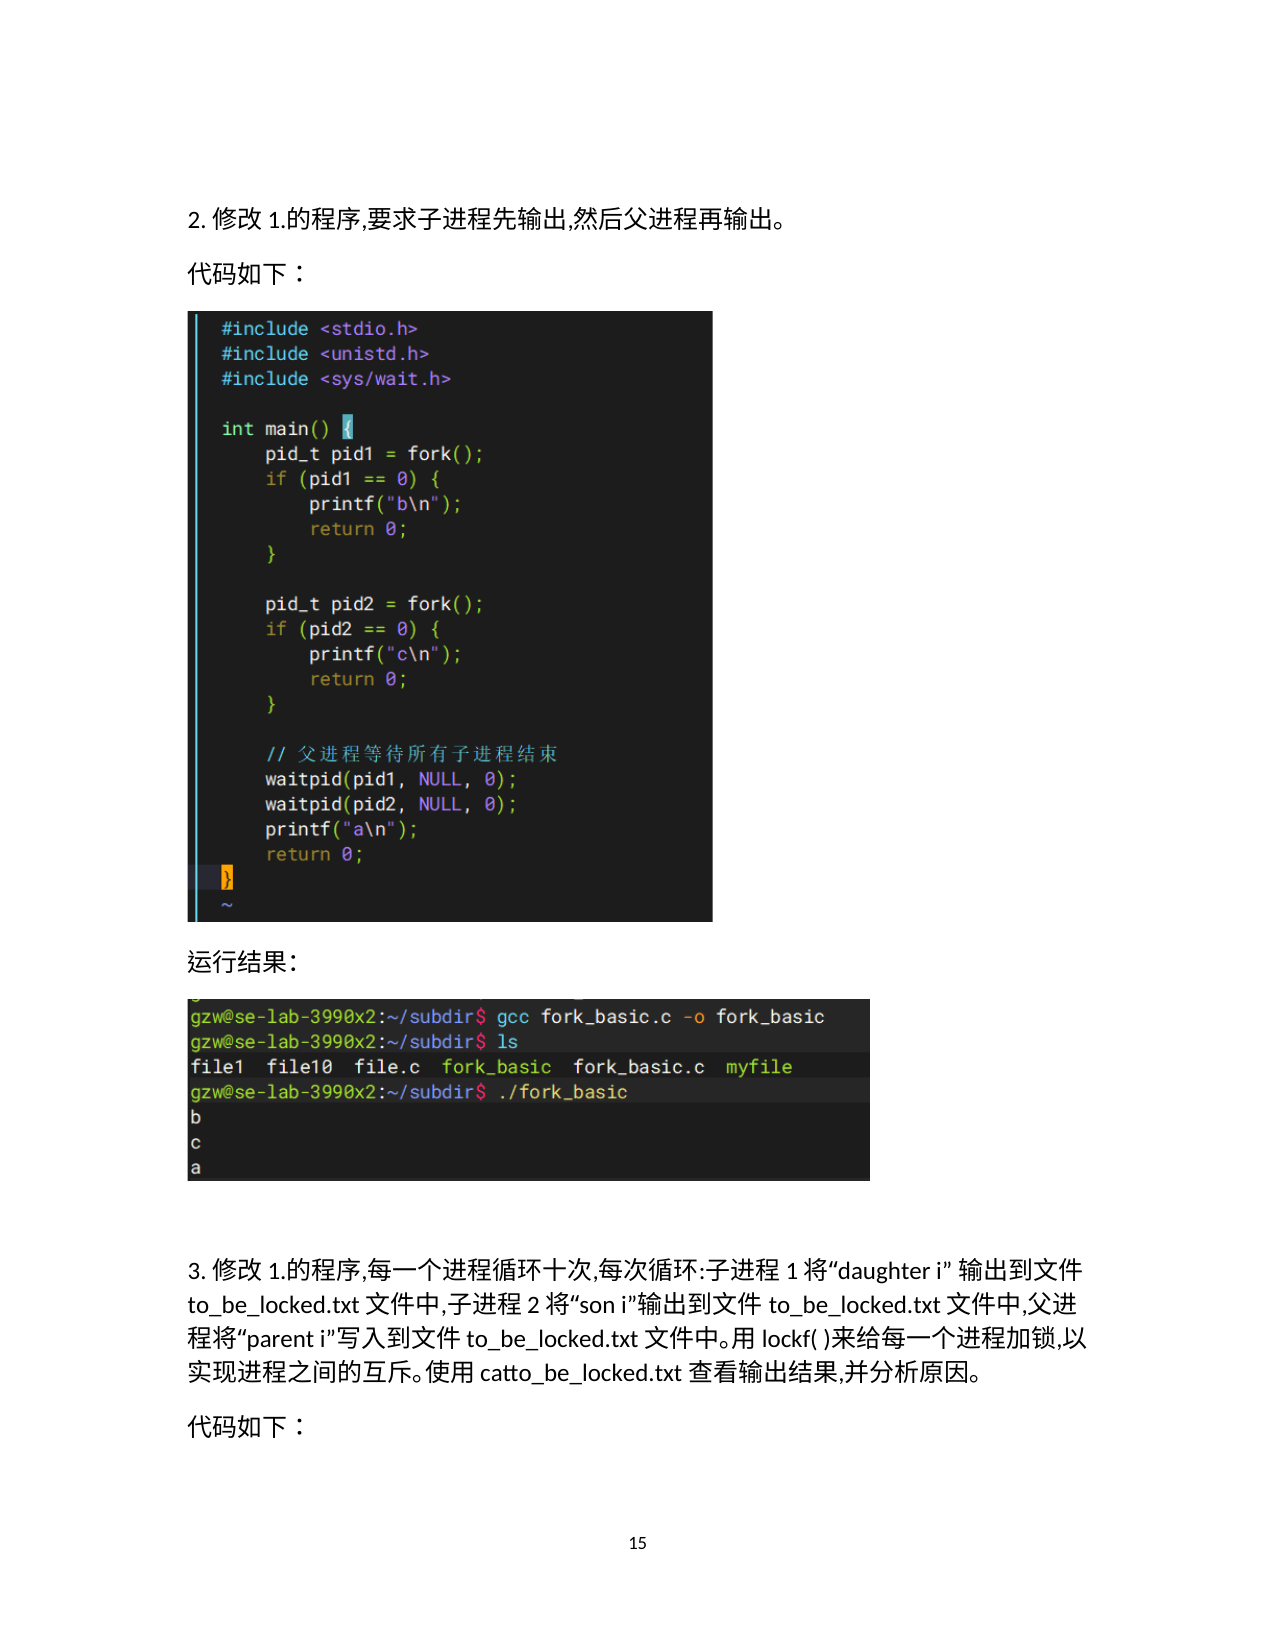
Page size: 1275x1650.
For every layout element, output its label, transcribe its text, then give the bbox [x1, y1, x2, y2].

text 代码如下： [187, 1410, 1087, 1444]
picture [187, 311, 713, 922]
picture [187, 999, 870, 1181]
text 2. 修改1.的程序,要求子进程先输出,然后父进程再输出｡ [187, 201, 1087, 235]
text 3. 修改1.的程序,每一个进程循环十次,每次循环:子进程1 将“daughter i” 输出到文件to_be_locked.txt 文件中,子进程2 将“son i”输出到文件 to_be_locked.txt 文件中,父进程将“parent i”写入到文件to_be_locked.txt 文件中｡用lockf( )来给每一个进程加锁,以实现进程之间的互斥｡使用catto_be_locked.txt 查看输出结果,并分析原因｡ [187, 1253, 1087, 1389]
text 代码如下： [187, 256, 1087, 290]
text 运行结果： [187, 942, 1087, 979]
